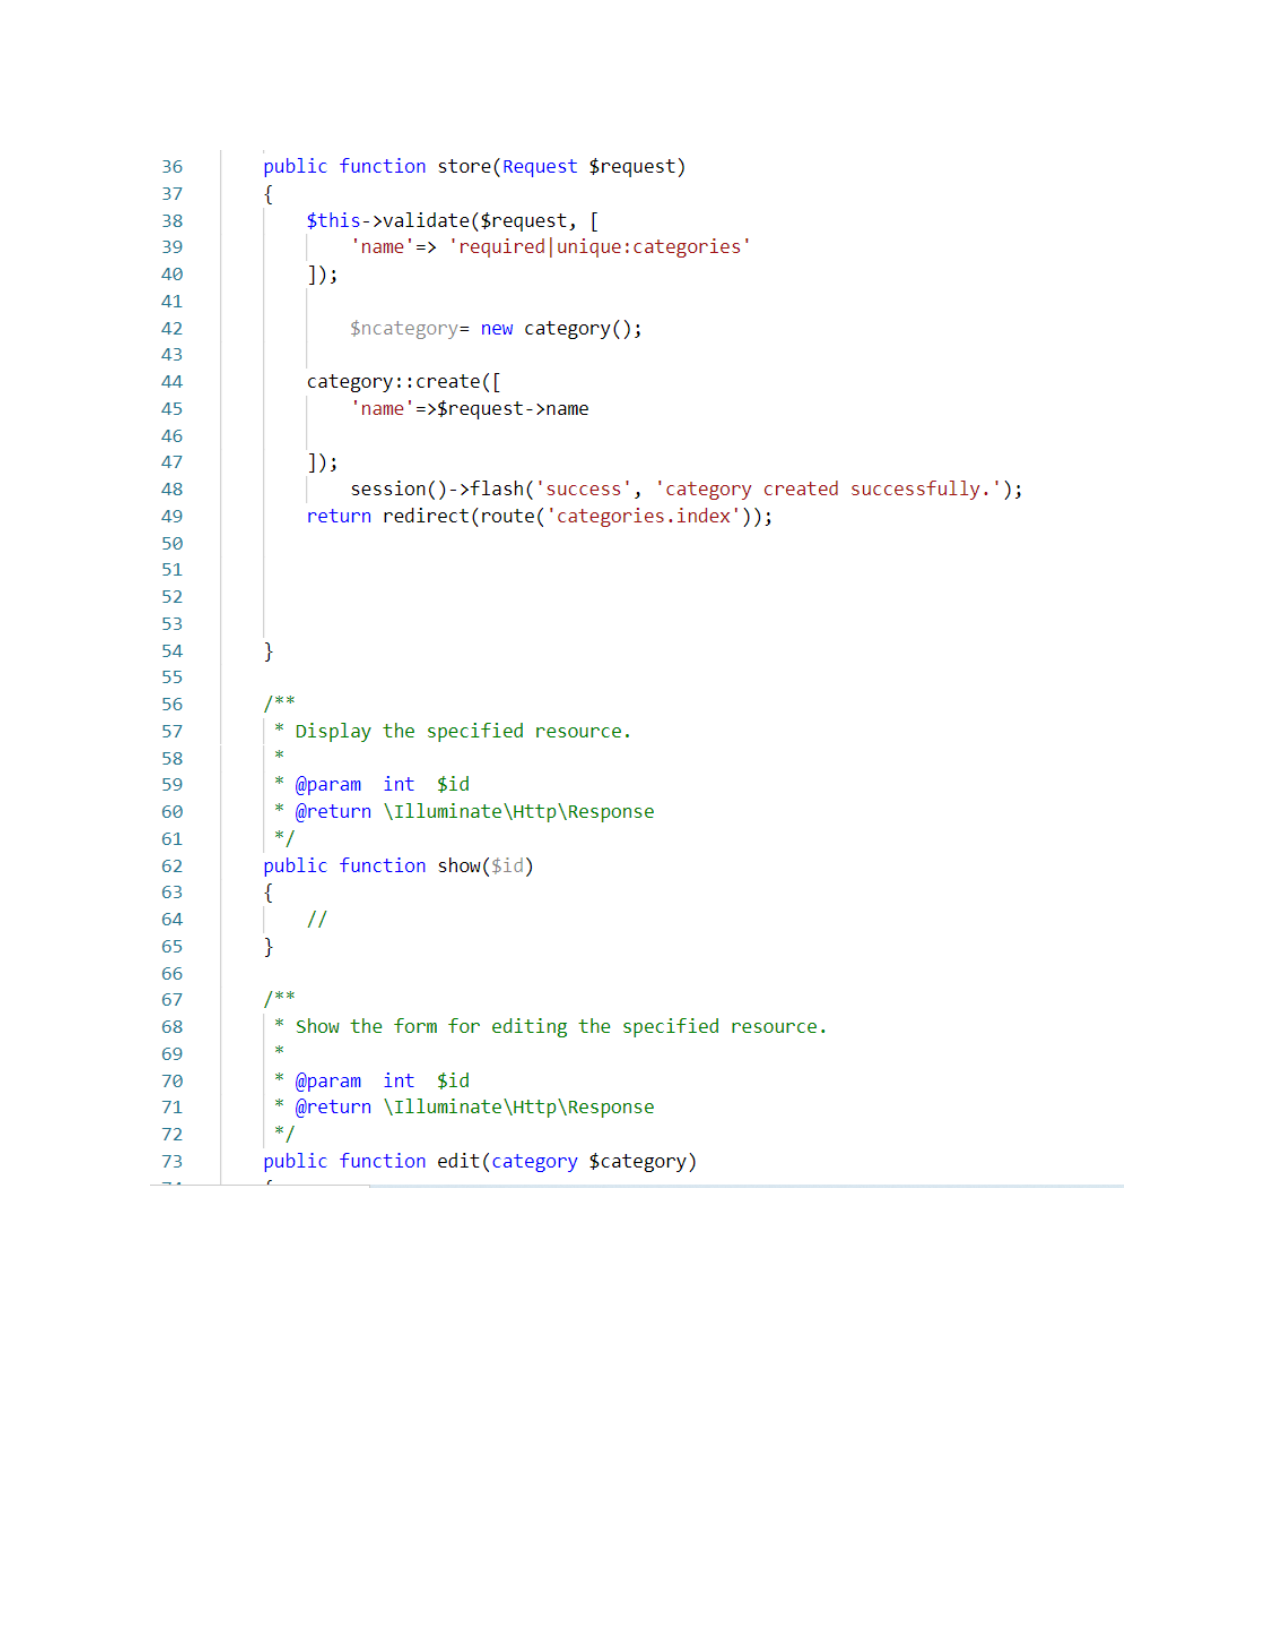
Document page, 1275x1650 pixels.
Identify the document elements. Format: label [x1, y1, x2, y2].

picture [150, 150, 1124, 1188]
